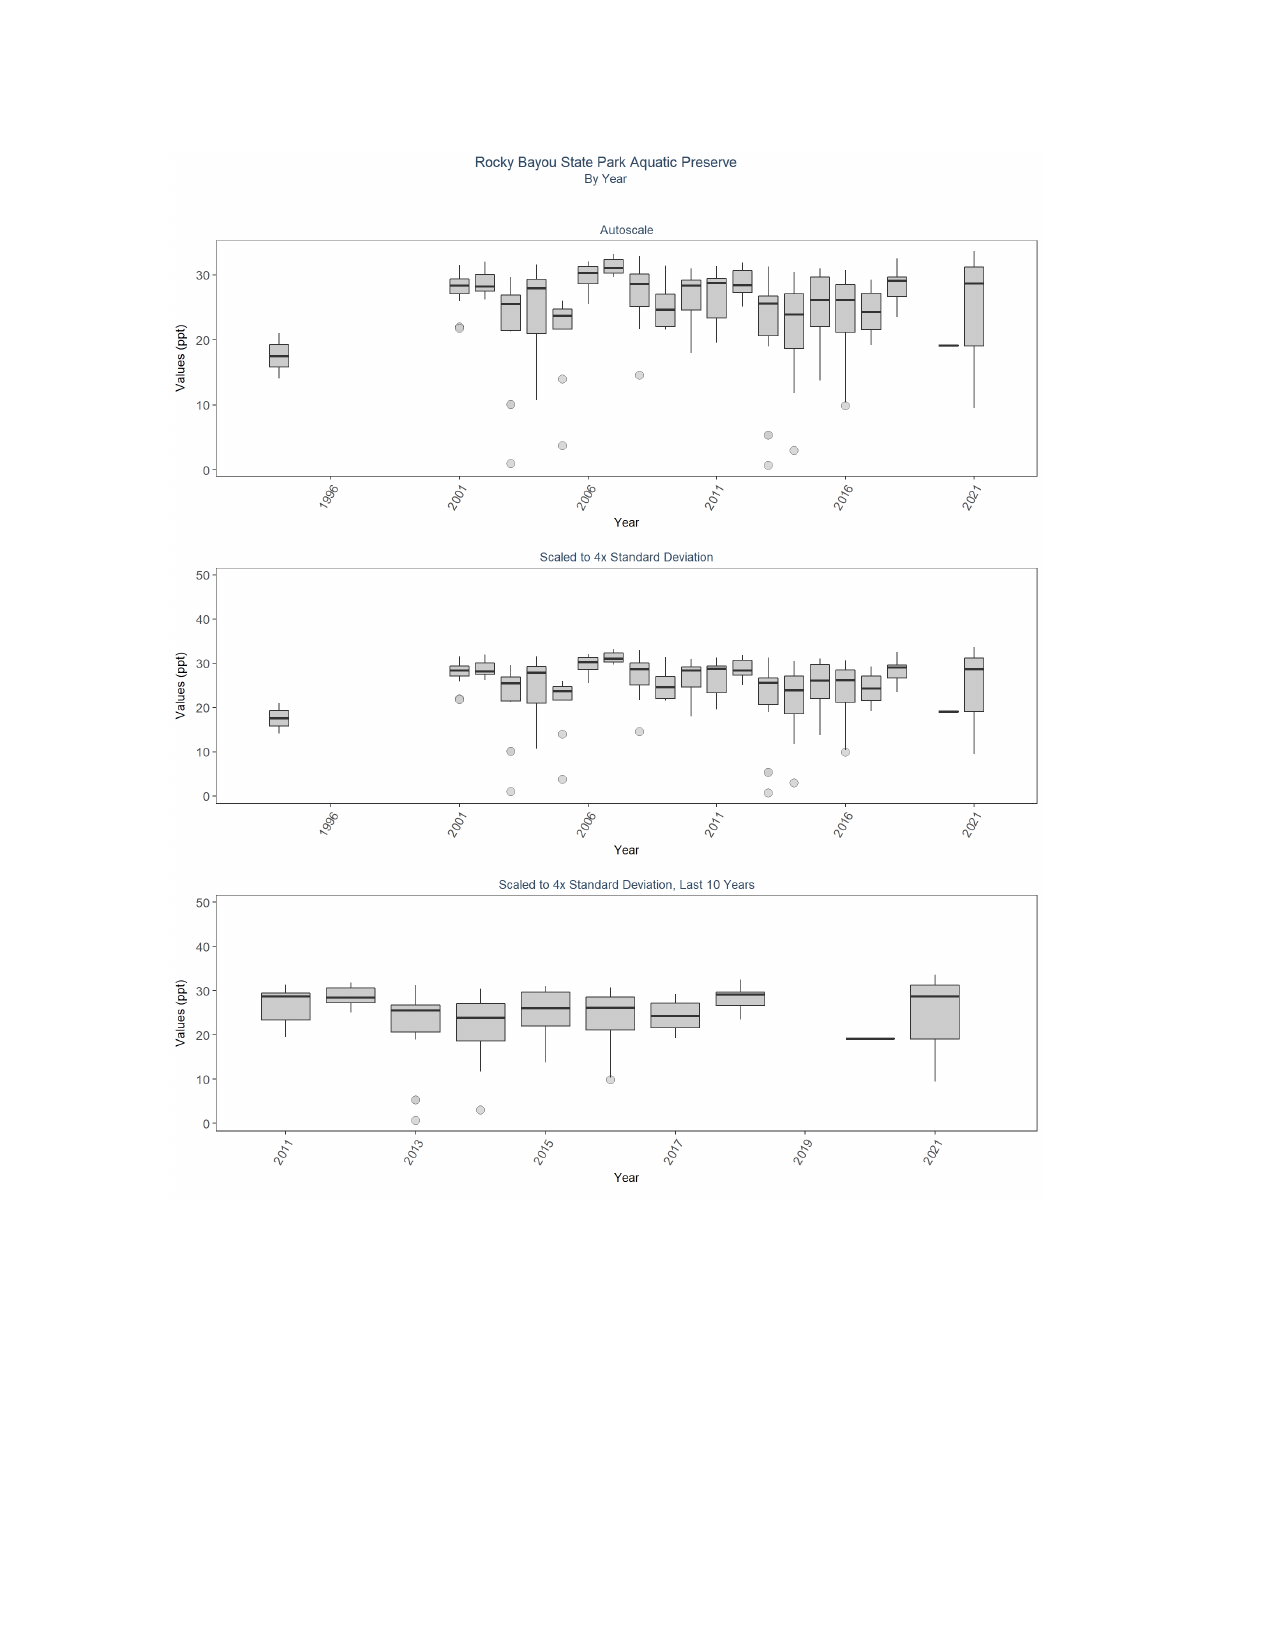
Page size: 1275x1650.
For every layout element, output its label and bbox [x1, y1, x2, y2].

picture [168, 150, 1044, 1200]
